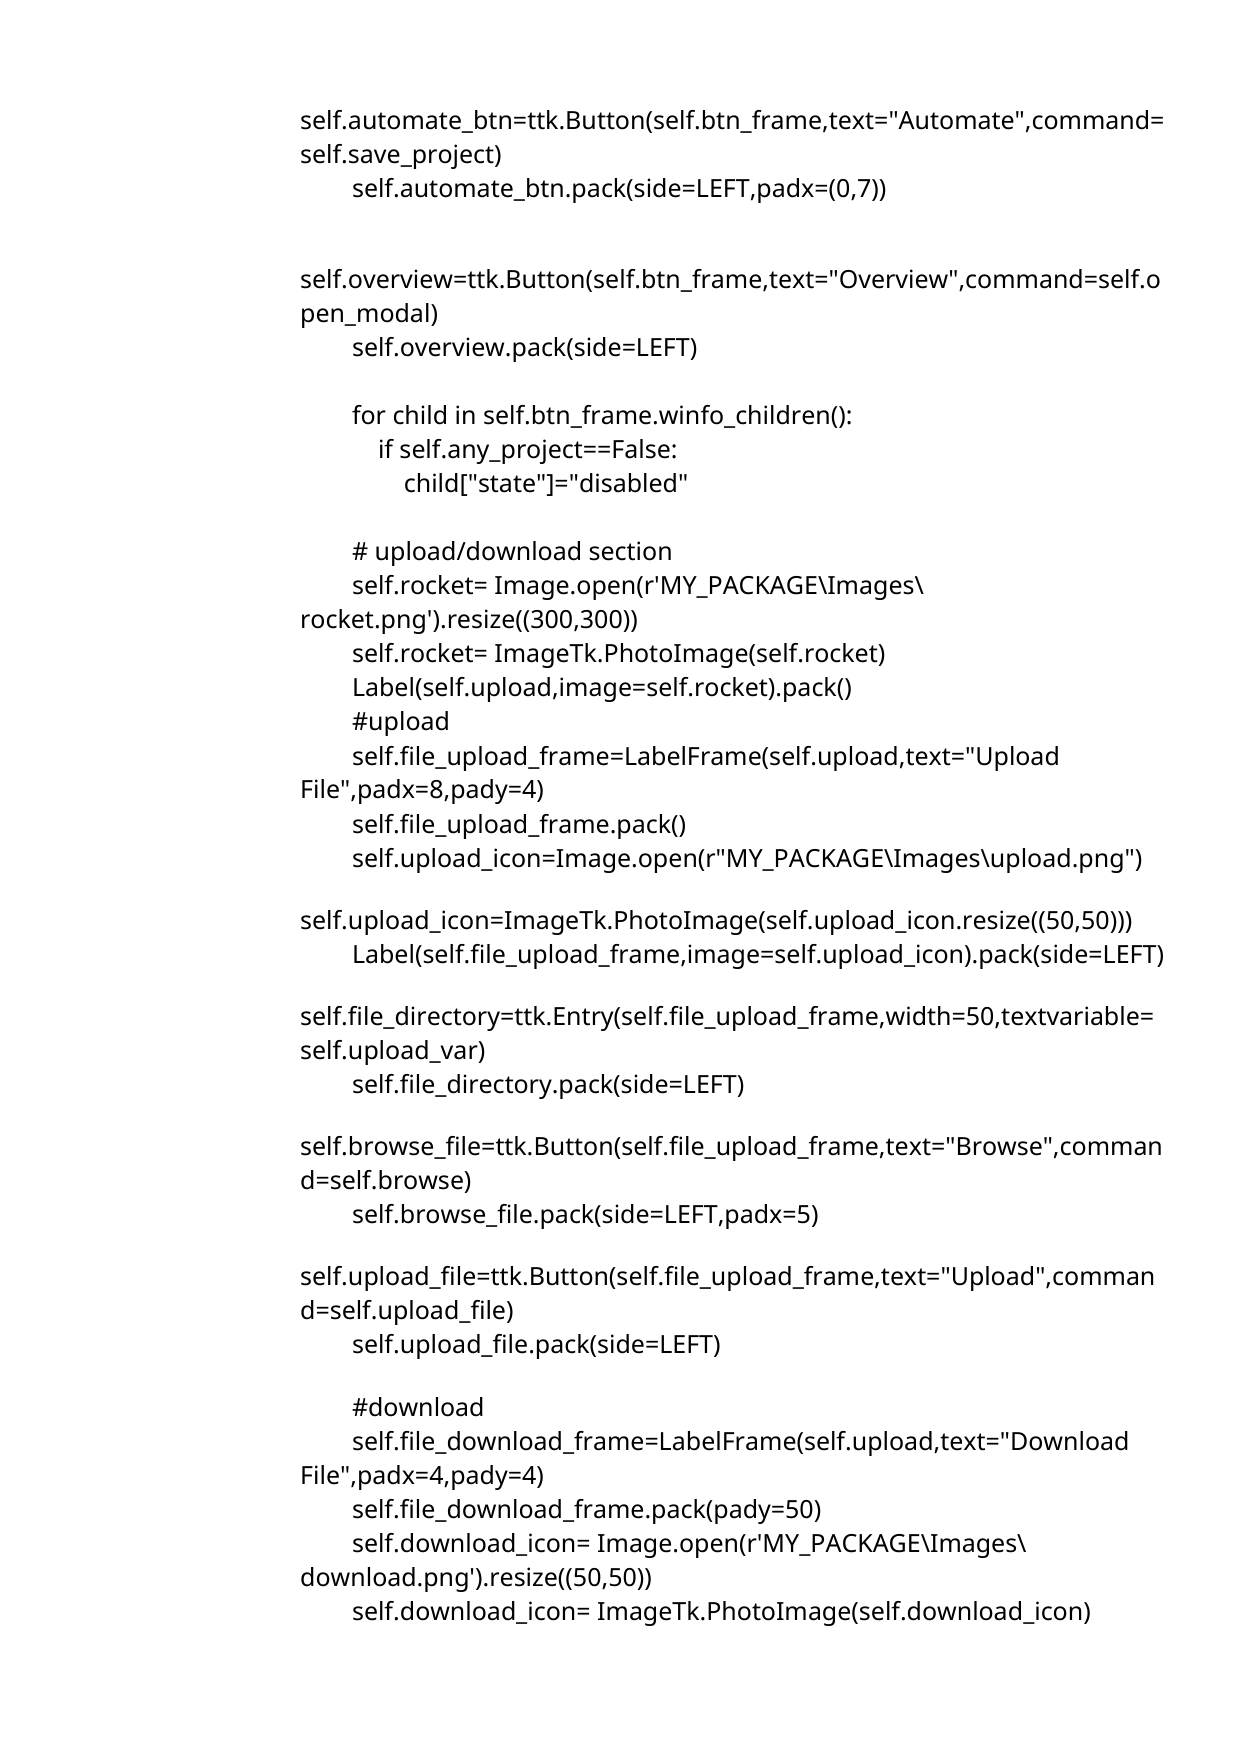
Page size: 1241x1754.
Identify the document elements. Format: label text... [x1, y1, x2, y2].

list #download [300, 1389, 1165, 1423]
list self.file_upload_frame.pack() [300, 806, 1165, 840]
list # upload/download section [300, 534, 1165, 568]
list self.download_icon= ImageTk.PhotoImage(self.download_icon) [300, 1593, 1165, 1628]
list for child in self.btn_frame.winfo_children(): [300, 397, 1165, 432]
list if self.any_project==False: [300, 432, 1165, 466]
list self.upload_icon=Image.open(r"MY_PACKAGE\Images\upload.png") [300, 840, 1165, 874]
list self.automate_btn.pack(side=LEFT,padx=(0,7)) [300, 171, 1165, 205]
list self.file_download_frame.pack(pady=50) [300, 1491, 1165, 1525]
list self.upload_file.pack(side=LEFT) [300, 1327, 1165, 1361]
list self.rocket= Image.open(r'MY_PACKAGE\Images\rocket.png').resize((300,300)) [300, 568, 1165, 636]
list self.browse_file=ttk.Button(self.file_upload_frame,text="Browse",command=self.browse) [300, 1101, 1165, 1197]
list Label(self.upload,image=self.rocket).pack() [300, 670, 1165, 704]
list Label(self.file_upload_frame,image=self.upload_icon).pack(side=LEFT) [300, 936, 1165, 971]
list self.upload_file=ttk.Button(self.file_upload_frame,text="Upload",command=self.upload_file) [300, 1231, 1165, 1327]
list self.upload_icon=ImageTk.PhotoImage(self.upload_icon.resize((50,50))) [300, 874, 1165, 936]
list self.file_download_frame=LabelFrame(self.upload,text="Download File",padx=4,pady=4) [300, 1423, 1165, 1491]
list self.rocket= ImageTk.PhotoImage(self.rocket) [300, 636, 1165, 670]
list self.file_directory=ttk.Entry(self.file_upload_frame,width=50,textvariable=self.upload_var) [300, 971, 1165, 1067]
list self.browse_file.pack(side=LEFT,padx=5) [300, 1197, 1165, 1231]
list child["state"]="disabled" [300, 466, 1165, 500]
list self.overview.pack(side=LEFT) [300, 329, 1165, 363]
list #upload [300, 704, 1165, 738]
list self.overview=ttk.Button(self.btn_frame,text="Overview",command=self.open_modal) [300, 233, 1165, 329]
list self.download_icon= Image.open(r'MY_PACKAGE\Images\download.png').resize((50,50)) [300, 1525, 1165, 1593]
list self.file_directory.pack(side=LEFT) [300, 1067, 1165, 1101]
list self.automate_btn=ttk.Button(self.btn_frame,text="Automate",command=self.save_project) [300, 75, 1165, 171]
list self.file_upload_frame=LabelFrame(self.upload,text="Upload File",padx=8,pady=4) [300, 738, 1165, 806]
